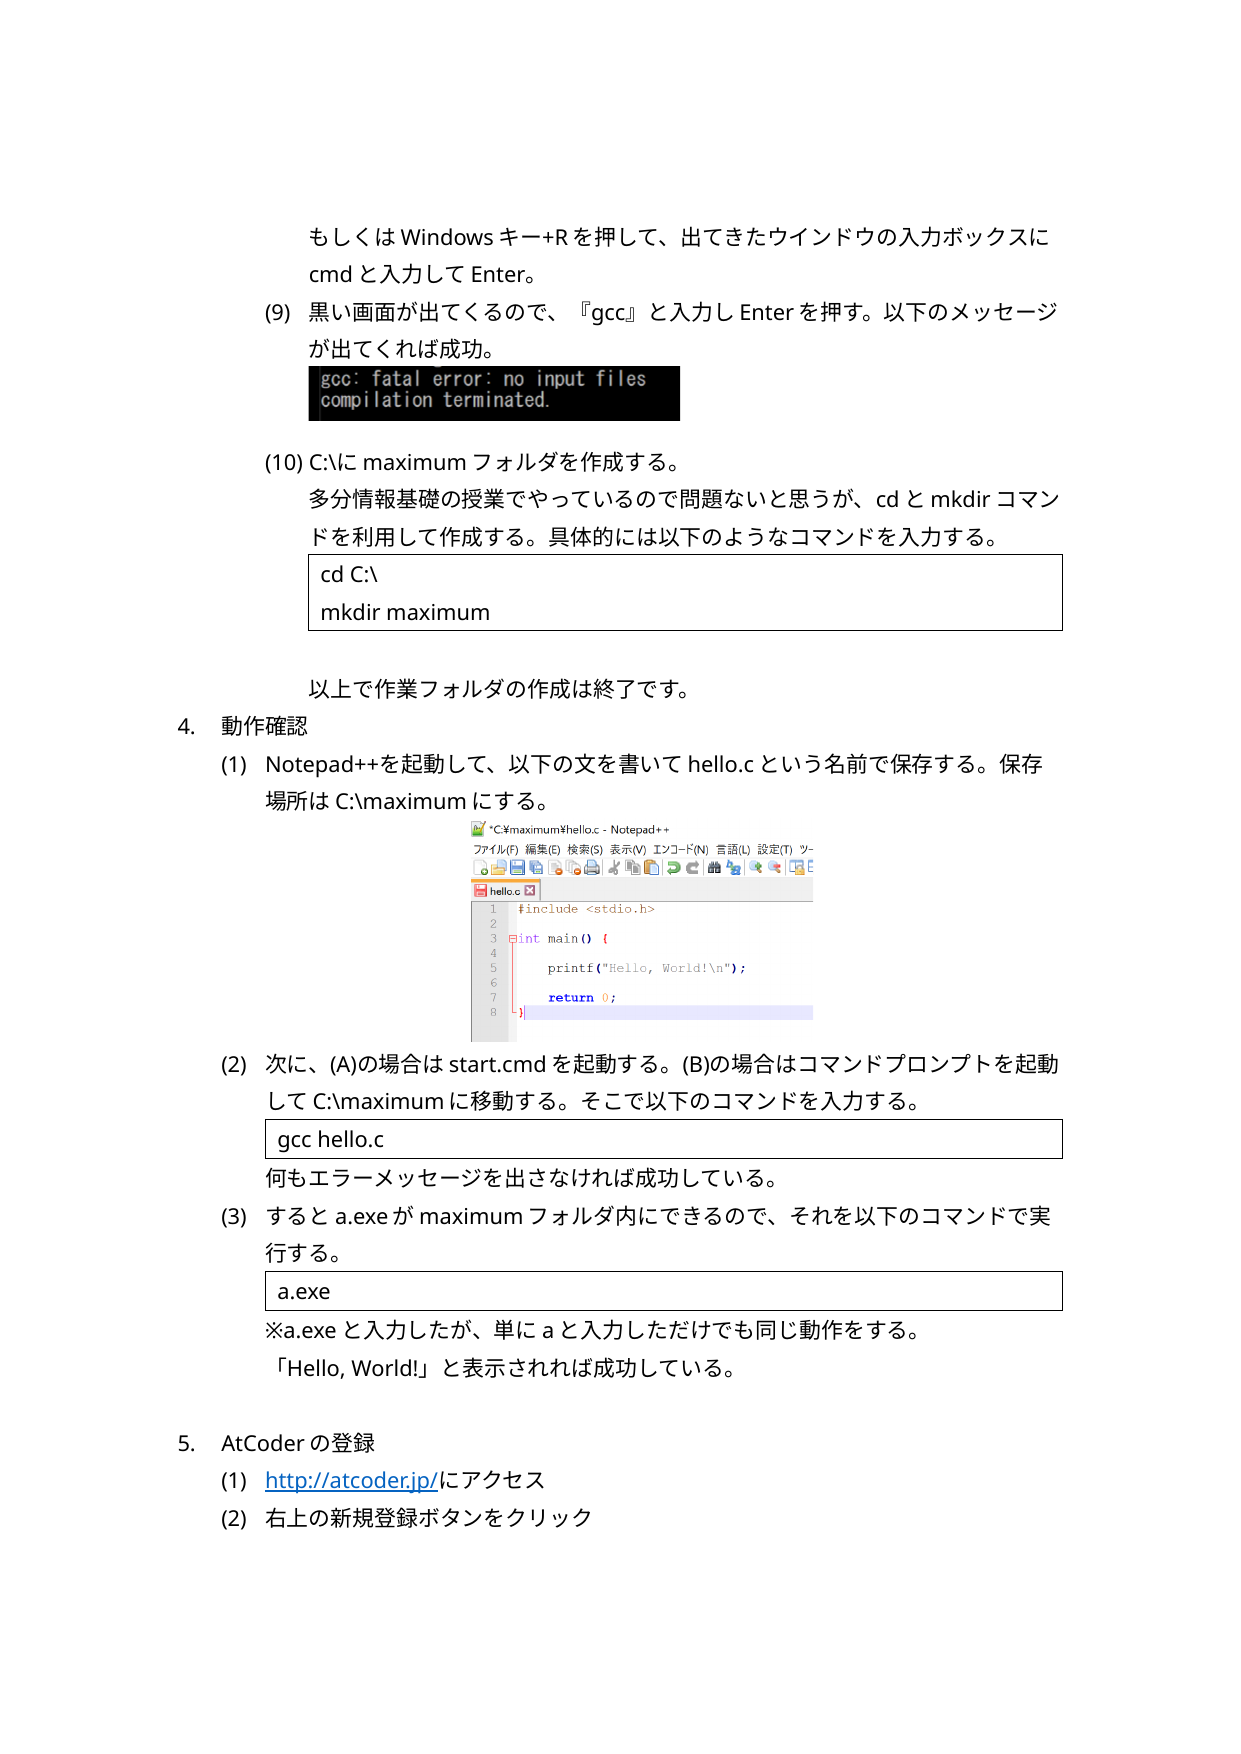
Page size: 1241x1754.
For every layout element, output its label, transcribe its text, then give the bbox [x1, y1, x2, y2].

list 「Hello, World!」と表示されれば成功している。 [265, 1348, 1063, 1386]
list http://atcoder.jp/にアクセス [221, 1461, 1063, 1498]
list C:\にmaximumフォルダを作成する。 [265, 442, 1063, 479]
list ※a.exeと入力したが、単にaと入力しただけでも同じ動作をする。 [265, 1311, 1063, 1348]
picture [471, 818, 814, 1042]
table_header gcc hello.c [266, 1120, 1062, 1157]
list 動作確認 [177, 706, 1063, 744]
table_header a.exe [266, 1272, 1062, 1309]
list 黒い画面が出てくるので、『gcc』と入力しEnterを押す。以下のメッセージが出てくれば成功。 [265, 292, 1063, 367]
picture [308, 366, 681, 421]
list もしくはWindowsキー+Rを押して、出てきたウインドウの入力ボックスにcmdと入力してEnter。 [308, 217, 1063, 292]
list 次に、(A)の場合はstart.cmdを起動する。(B)の場合はコマンドプロンプトを起動してC:\maximumに移動する。そこで以下のコマンドを入力する。 [221, 1044, 1063, 1119]
table_header cd C:\ mkdir maximum [309, 555, 1062, 630]
list AtCoderの登録 [177, 1423, 1063, 1461]
list 右上の新規登録ボタンをクリック [221, 1498, 1063, 1536]
list 以上で作業フォルダの作成は終了です。 [308, 669, 1063, 706]
list 多分情報基礎の授業でやっているので問題ないと思うが、cdとmkdirコマンドを利用して作成する。具体的には以下のようなコマンドを入力する。 [308, 479, 1063, 554]
list するとa.exeがmaximumフォルダ内にできるので、それを以下のコマンドで実行する。 [221, 1196, 1063, 1271]
list Notepad++を起動して、以下の文を書いてhello.cという名前で保存する。保存場所はC:\maximumにする。 [221, 744, 1063, 819]
text 何もエラーメッセージを出さなければ成功している。 [265, 1159, 1063, 1196]
